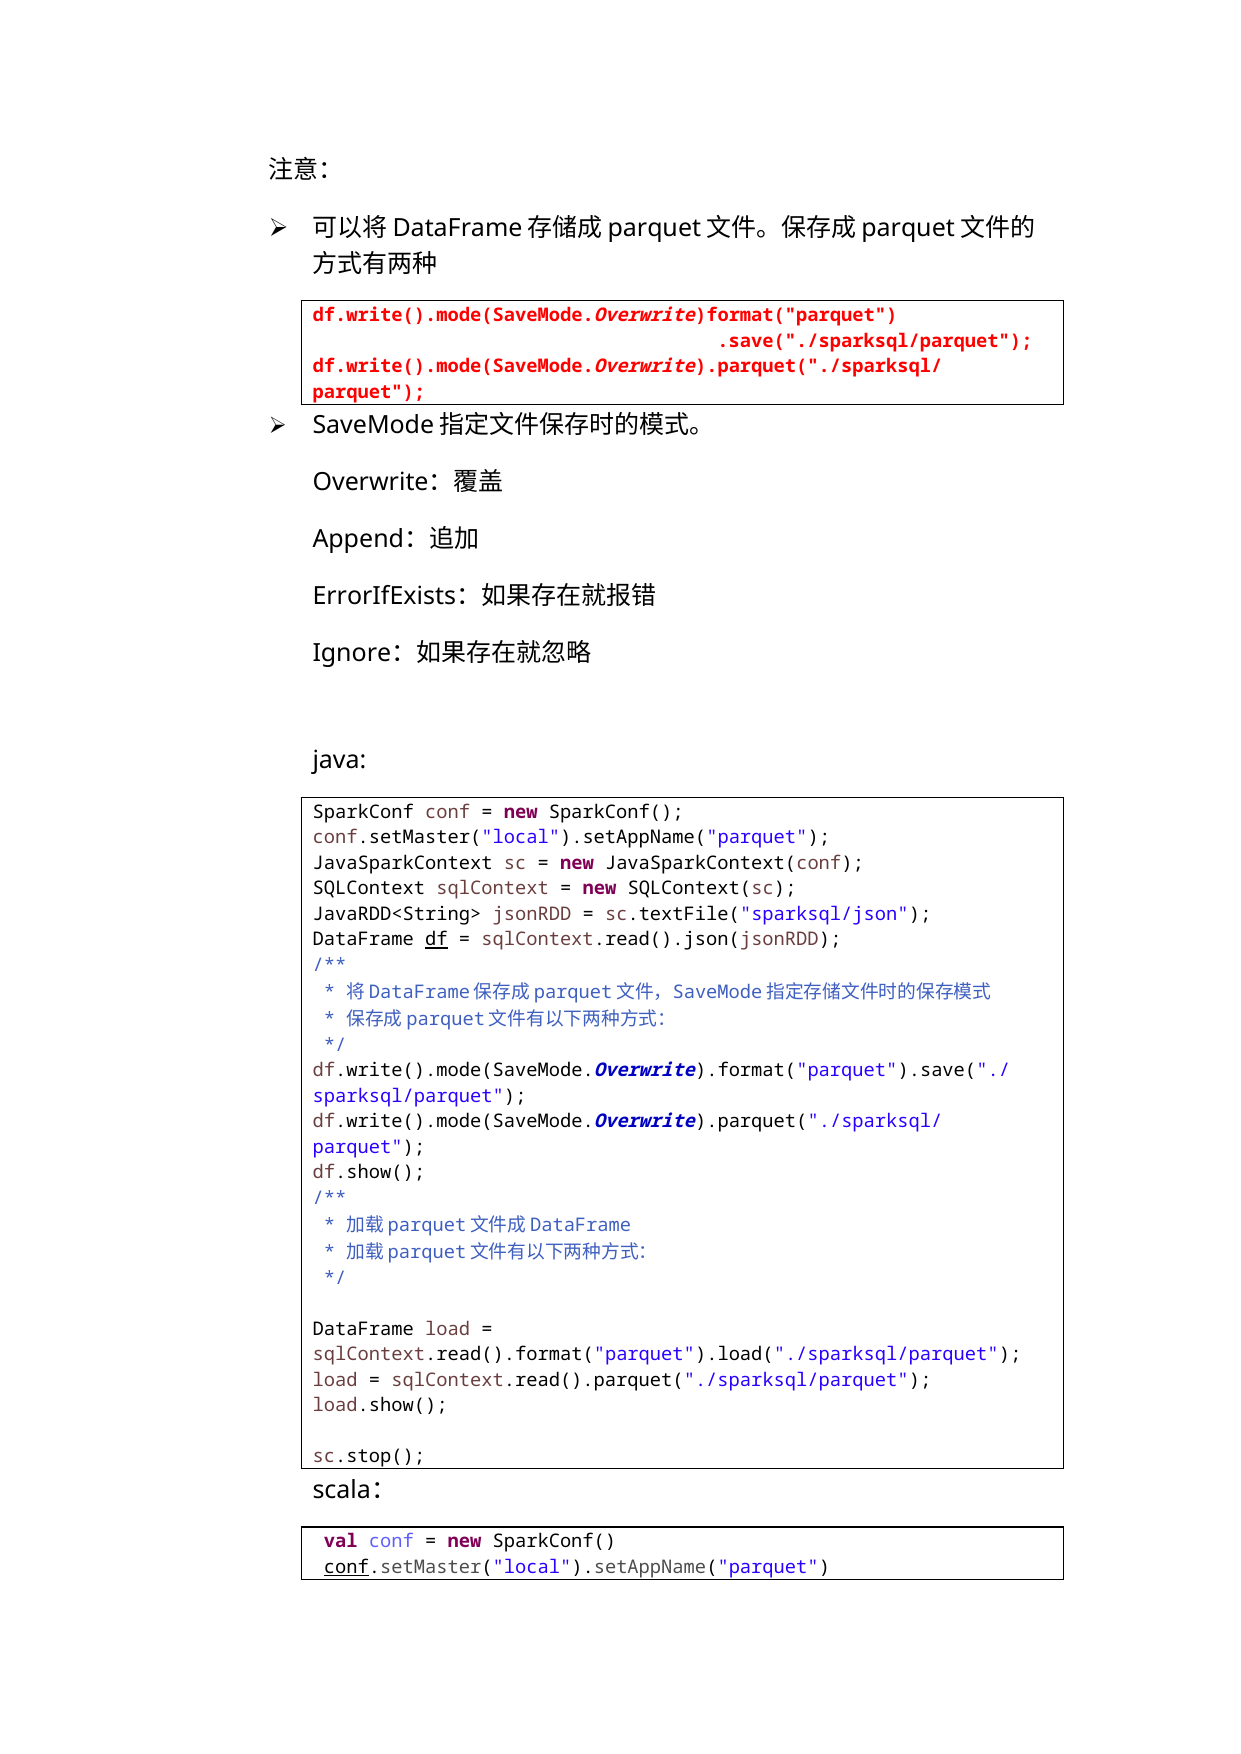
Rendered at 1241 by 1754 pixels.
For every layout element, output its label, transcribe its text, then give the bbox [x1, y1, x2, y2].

list SaveMode指定文件保存时的模式。 [268, 404, 1053, 441]
list scala： [312, 1469, 1053, 1506]
list java: [312, 742, 1053, 776]
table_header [302, 1528, 1063, 1578]
table_header df.write().mode(SaveMode.Overwrite)format("parquet") .save("./sparksql/parquet"); df.write().mode(SaveMode.Overwrite).parquet("./sparksql/parquet"); [302, 301, 1063, 403]
table_header SparkConf conf = new SparkConf(); conf.setMaster("local").setAppName("parquet"); JavaSparkContext sc = new JavaSparkContext(conf); SQLContext sqlContext = new SQLContext(sc); JavaRDD<String> jsonRDD = sc.textFile("sparksql/json"); DataFrame df = sqlContext.read().json(jsonRDD); /** * 将DataFrame保存成parquet文件，SaveMode指定存储文件时的保存模式 * 保存成parquet文件有以下两种方式： */ df.write().mode(SaveMode.Overwrite).format("parquet").save("./sparksql/parquet"); df.write().mode(SaveMode.Overwrite).parquet("./sparksql/parquet"); df.show(); /** * 加载parquet文件成DataFrame * 加载parquet文件有以下两种方式： */ DataFrame load = sqlContext.read().format("parquet").load("./sparksql/parquet"); load = sqlContext.read().parquet("./sparksql/parquet"); load.show(); sc.stop(); [302, 798, 1063, 1468]
list Overwrite：覆盖 [312, 462, 1053, 498]
list 可以将DataFrame存储成parquet文件。保存成parquet文件的方式有两种 [268, 207, 1053, 279]
list 注意： [268, 150, 1053, 186]
list Append：追加 [312, 519, 1053, 555]
list Ignore：如果存在就忽略 [312, 633, 1053, 669]
list ErrorIfExists：如果存在就报错 [312, 576, 1053, 612]
